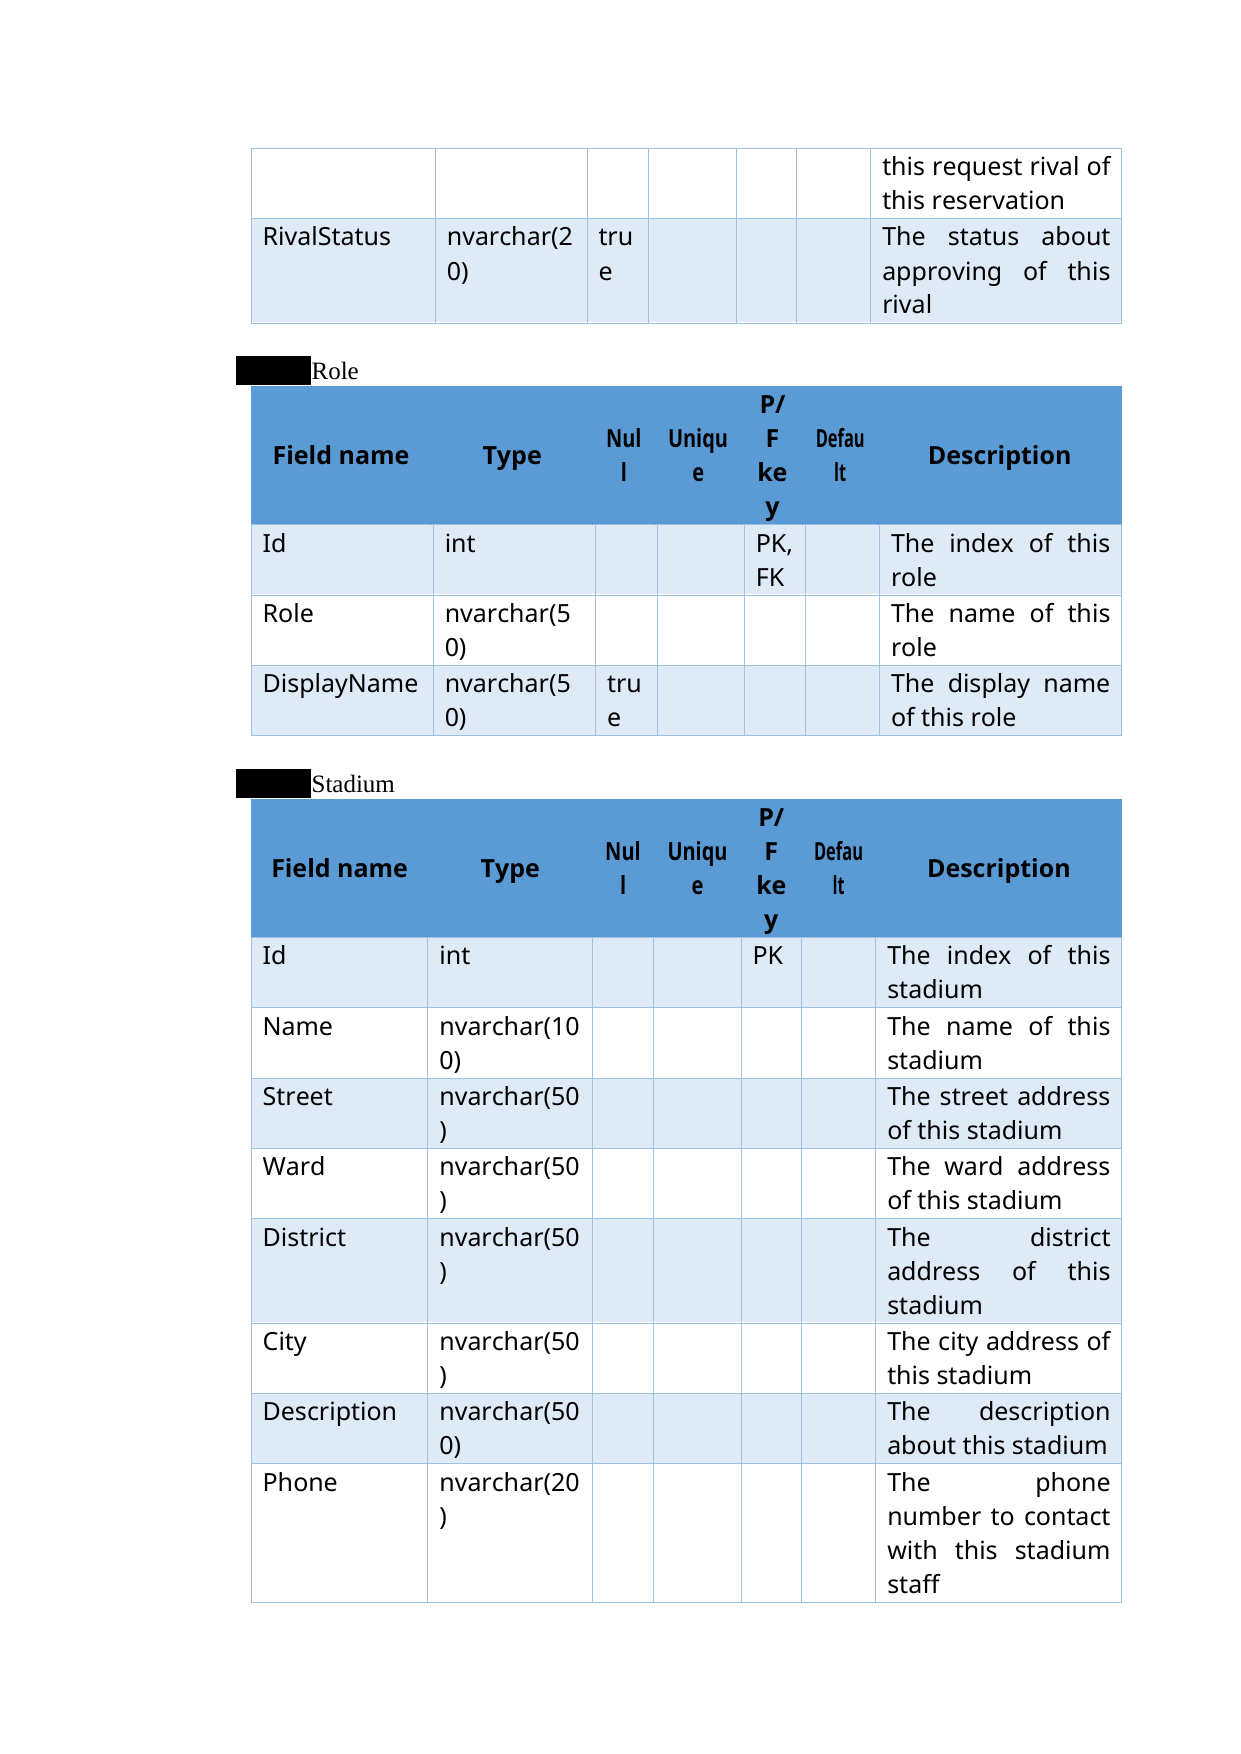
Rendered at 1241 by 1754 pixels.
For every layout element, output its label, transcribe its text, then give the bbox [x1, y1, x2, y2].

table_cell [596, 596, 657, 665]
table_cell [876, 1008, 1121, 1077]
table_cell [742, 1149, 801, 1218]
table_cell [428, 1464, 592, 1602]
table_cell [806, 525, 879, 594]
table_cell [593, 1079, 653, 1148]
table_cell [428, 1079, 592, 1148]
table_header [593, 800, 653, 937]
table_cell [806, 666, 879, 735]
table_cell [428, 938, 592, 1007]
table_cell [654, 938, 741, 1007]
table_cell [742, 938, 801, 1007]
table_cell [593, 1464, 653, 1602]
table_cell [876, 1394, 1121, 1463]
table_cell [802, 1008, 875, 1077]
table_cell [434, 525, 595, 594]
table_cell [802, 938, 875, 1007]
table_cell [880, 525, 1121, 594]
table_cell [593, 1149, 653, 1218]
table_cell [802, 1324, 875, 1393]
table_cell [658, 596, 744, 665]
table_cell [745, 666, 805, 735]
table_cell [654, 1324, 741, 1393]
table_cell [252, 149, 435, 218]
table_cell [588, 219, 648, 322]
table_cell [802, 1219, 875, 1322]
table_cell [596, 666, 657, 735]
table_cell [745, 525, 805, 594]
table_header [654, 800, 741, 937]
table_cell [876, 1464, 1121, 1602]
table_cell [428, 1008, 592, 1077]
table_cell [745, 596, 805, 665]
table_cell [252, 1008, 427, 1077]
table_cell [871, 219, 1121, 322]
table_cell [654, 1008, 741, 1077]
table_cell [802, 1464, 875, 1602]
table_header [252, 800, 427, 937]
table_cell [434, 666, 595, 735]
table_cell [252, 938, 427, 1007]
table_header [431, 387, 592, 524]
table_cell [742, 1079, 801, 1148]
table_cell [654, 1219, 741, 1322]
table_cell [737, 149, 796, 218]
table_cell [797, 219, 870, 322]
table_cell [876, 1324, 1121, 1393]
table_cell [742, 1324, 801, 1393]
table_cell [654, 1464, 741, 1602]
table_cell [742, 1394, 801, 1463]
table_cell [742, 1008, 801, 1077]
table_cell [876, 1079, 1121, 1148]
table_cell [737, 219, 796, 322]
subtitle Role [311, 356, 1124, 385]
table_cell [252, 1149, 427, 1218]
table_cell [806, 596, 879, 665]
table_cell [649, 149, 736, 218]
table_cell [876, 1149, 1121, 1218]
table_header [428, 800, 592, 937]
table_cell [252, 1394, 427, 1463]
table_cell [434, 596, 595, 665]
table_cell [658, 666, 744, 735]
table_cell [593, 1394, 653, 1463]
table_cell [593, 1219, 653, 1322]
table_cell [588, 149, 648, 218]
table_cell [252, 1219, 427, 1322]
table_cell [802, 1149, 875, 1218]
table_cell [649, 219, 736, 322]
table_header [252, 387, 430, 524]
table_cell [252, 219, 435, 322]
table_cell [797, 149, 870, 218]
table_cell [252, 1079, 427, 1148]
subtitle Stadium [311, 769, 1124, 798]
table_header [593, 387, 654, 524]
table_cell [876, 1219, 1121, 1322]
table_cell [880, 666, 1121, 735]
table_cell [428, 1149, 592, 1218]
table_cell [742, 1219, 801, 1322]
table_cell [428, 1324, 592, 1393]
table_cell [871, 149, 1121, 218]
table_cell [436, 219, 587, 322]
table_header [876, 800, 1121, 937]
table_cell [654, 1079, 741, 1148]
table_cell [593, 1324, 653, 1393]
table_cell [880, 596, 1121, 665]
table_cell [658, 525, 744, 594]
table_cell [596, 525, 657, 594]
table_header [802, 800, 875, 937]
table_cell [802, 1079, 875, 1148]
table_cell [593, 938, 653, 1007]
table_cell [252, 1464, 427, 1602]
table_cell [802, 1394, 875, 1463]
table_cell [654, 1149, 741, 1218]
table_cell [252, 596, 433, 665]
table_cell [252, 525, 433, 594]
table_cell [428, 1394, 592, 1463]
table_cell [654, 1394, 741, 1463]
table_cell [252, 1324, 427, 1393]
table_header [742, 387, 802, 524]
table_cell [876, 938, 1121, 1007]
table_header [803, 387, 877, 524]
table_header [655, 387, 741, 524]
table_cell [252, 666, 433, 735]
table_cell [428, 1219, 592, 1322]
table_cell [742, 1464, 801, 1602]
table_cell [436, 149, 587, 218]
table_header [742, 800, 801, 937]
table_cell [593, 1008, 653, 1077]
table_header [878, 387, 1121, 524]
